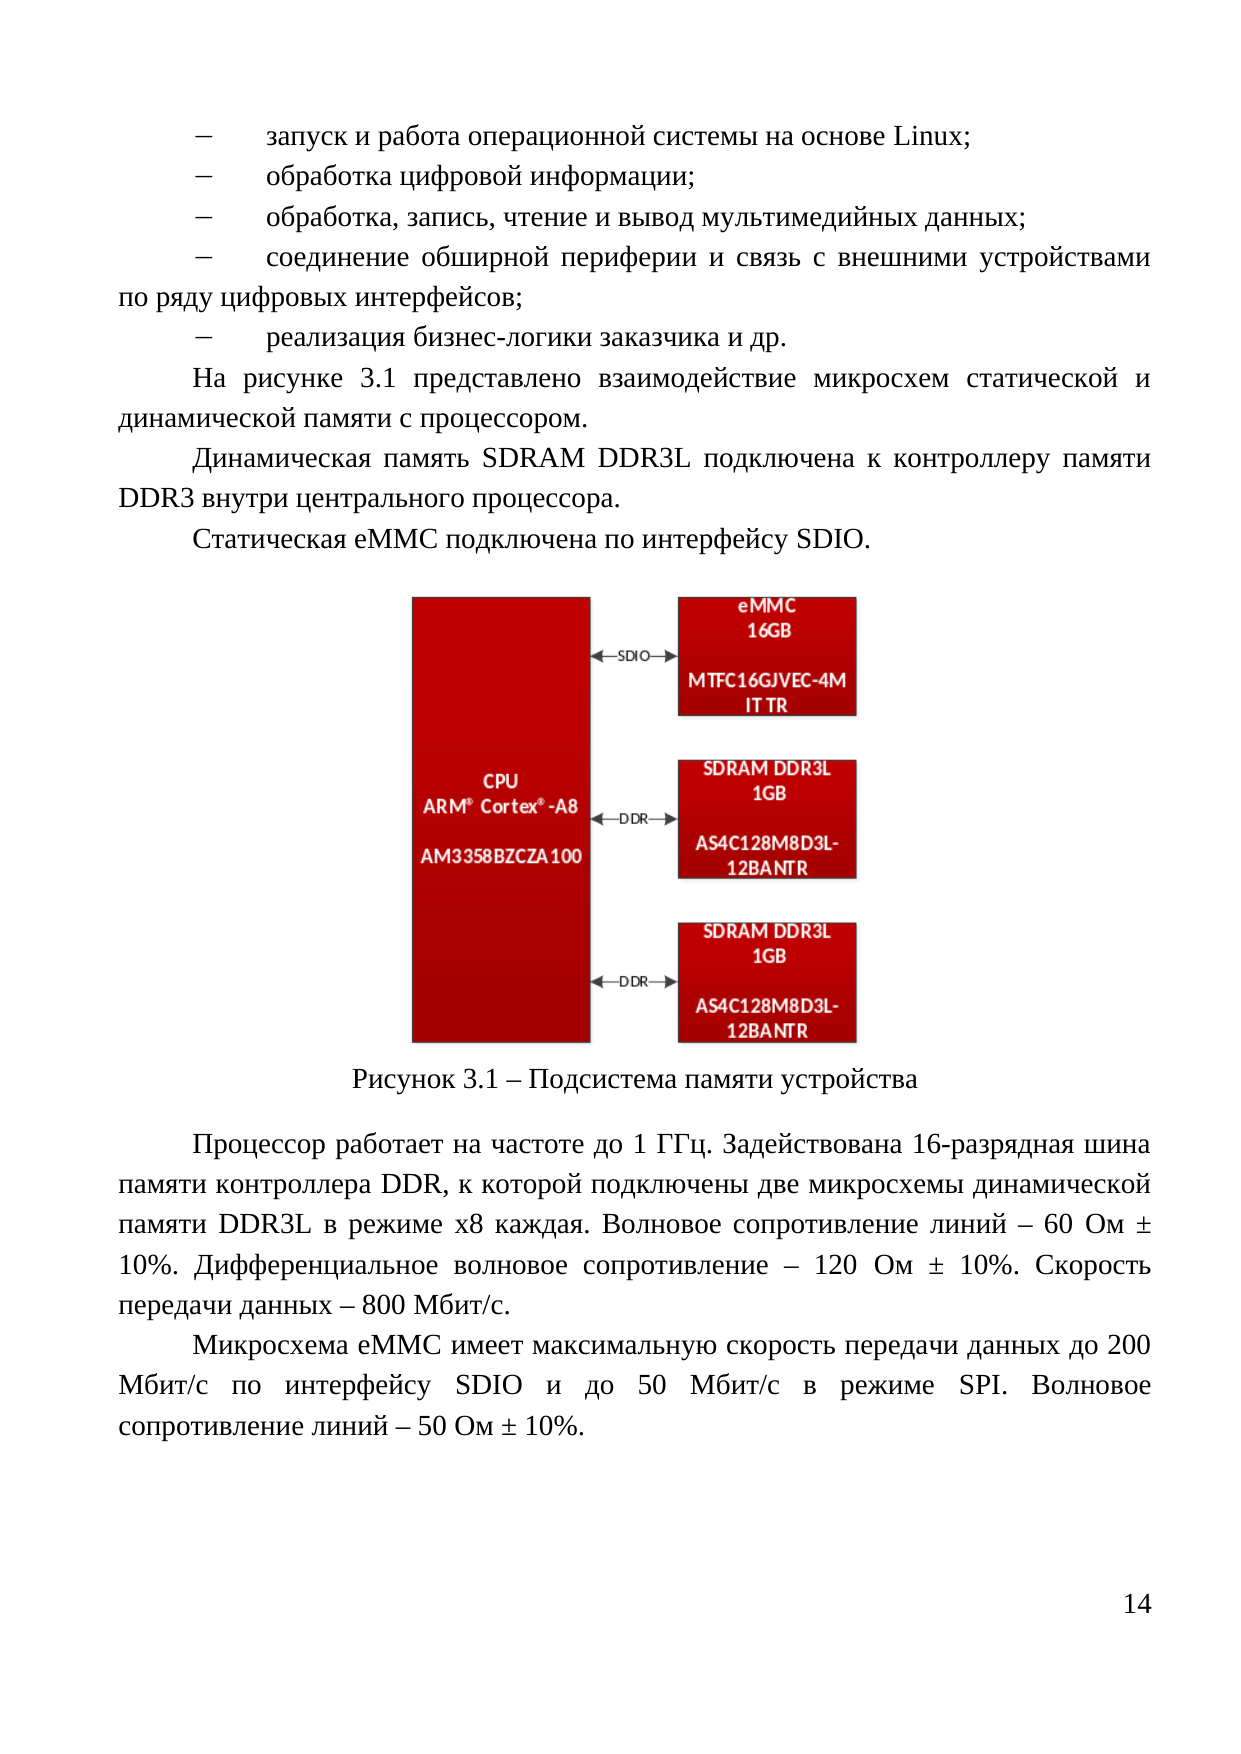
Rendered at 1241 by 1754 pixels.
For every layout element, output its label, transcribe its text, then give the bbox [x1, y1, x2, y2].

text Статическая eMMC подключена по интерфейсу SDIO. [118, 521, 1152, 554]
text Рисунок 3.1 – Подсистема памяти устройства [118, 1061, 1152, 1094]
text Микросхема eMMC имеет максимальную скорость передачи данных до 200 Мбит/с по интерфейсу SDIO и до 50 Мбит/с в режиме SPI. Волновое сопротивление линий – 50 Ом ± 10%. [118, 1327, 1152, 1441]
list запуск и работа операционной системы на основе Linux; [118, 118, 1152, 152]
text На рисунке 3.1 представлено взаимодействие микросхем статической и динамической памяти с процессором. [118, 360, 1152, 434]
text Динамическая память SDRAM DDR3L подключена к контроллеру памяти DDR3 внутри центрального процессора. [118, 440, 1152, 514]
text Процессор работает на частоте до 1 ГГц. Задействована 16-разрядная шина памяти контроллера DDR, к которой подключены две микросхемы динамической памяти DDR3L в режиме x8 каждая. Волновое сопротивление линий – 60 Ом ± 10%. Дифференциальное волновое сопротивление – 120 Ом ± 10%. Скорость передачи данных – 800 Мбит/с. [118, 1126, 1152, 1321]
list обработка, запись, чтение и вывод мультимедийных данных; [118, 199, 1152, 232]
list обработка цифровой информации; [118, 158, 1152, 192]
list соединение обширной периферии и связь с внешними устройствами по ряду цифровых интерфейсов; [118, 239, 1152, 313]
list реализация бизнес-логики заказчика и др. [118, 319, 1152, 353]
